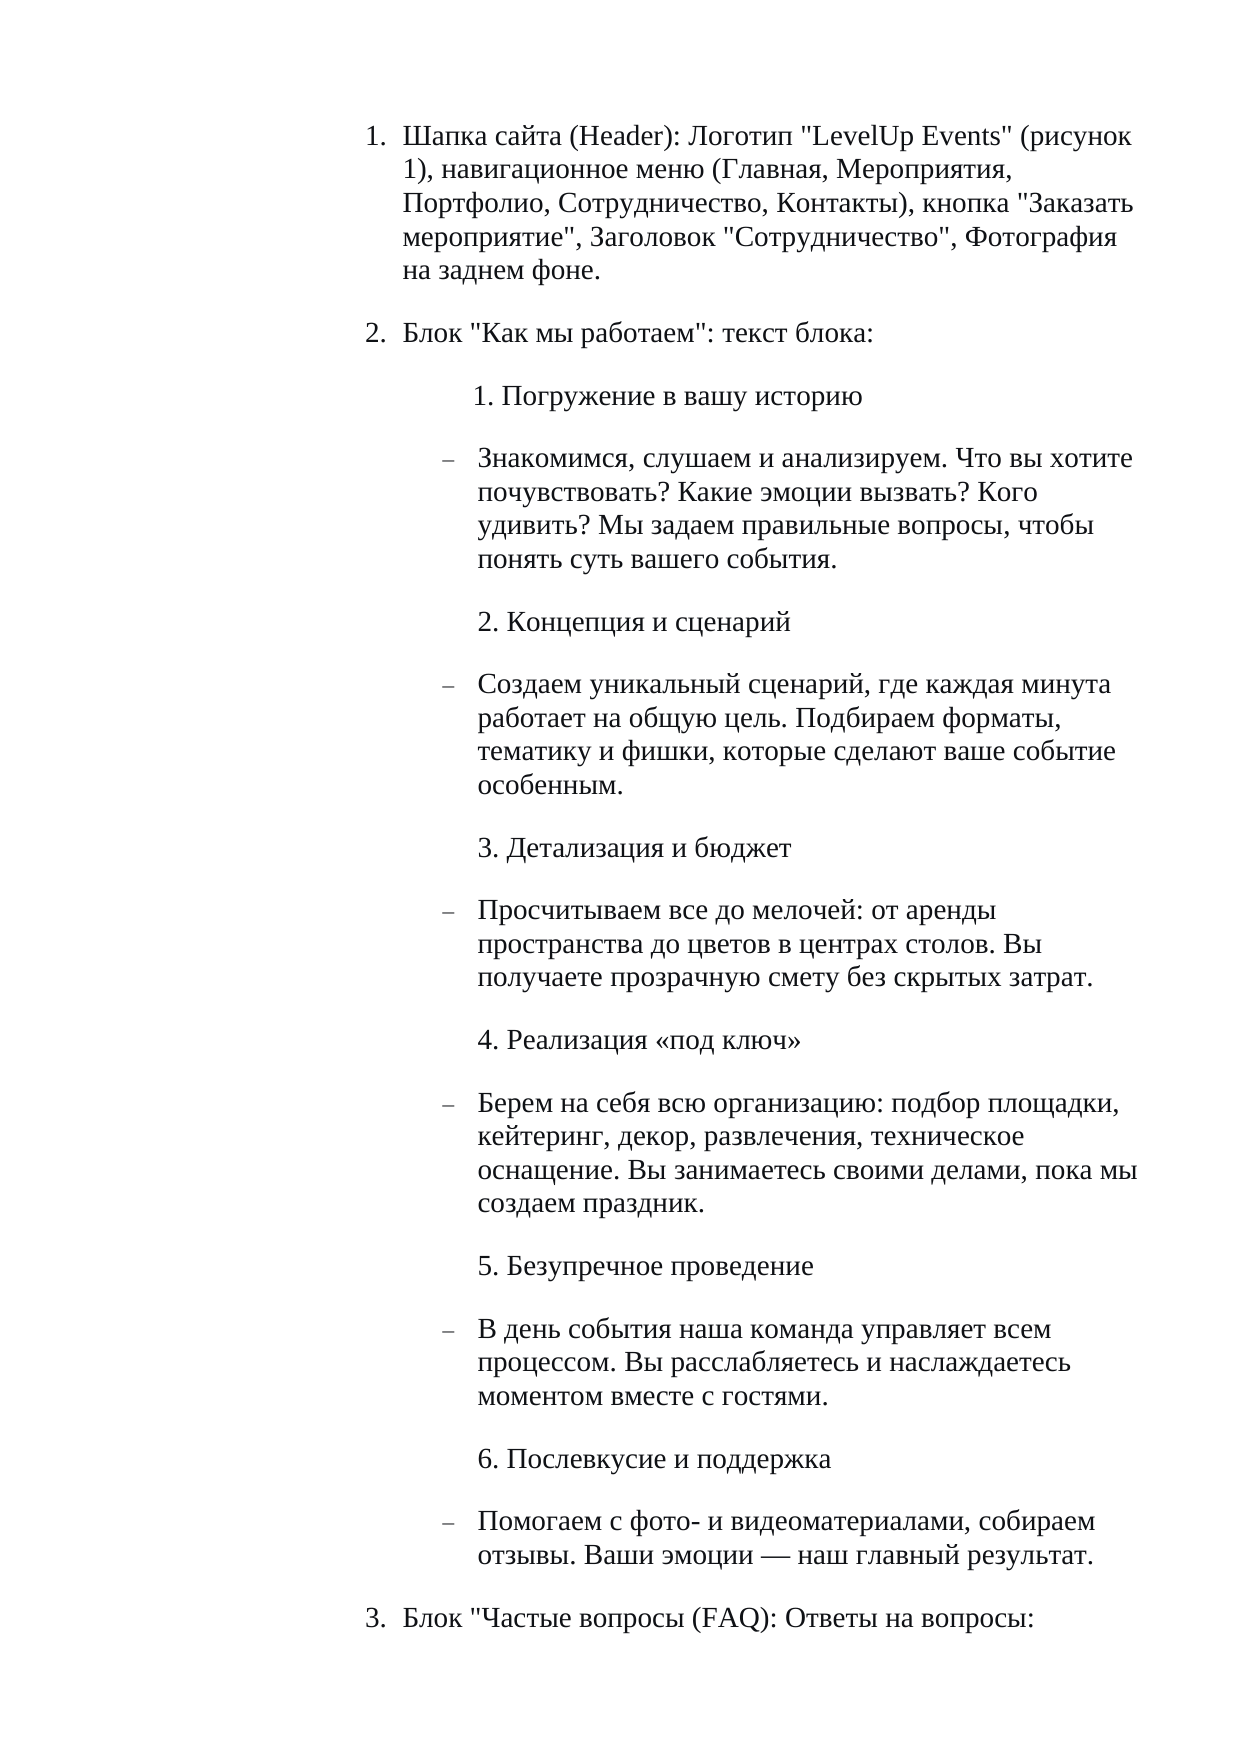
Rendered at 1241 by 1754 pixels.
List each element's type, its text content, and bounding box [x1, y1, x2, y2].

list Берем на себя всю организацию: подбор площадки, кейтеринг, декор, развлечения, техническое оснащение. Вы занимаетесь своими делами, пока мы создаем праздник. [440, 1085, 1152, 1219]
list Блок "Как мы работаем": текст блока: [365, 315, 1152, 348]
list Просчитываем все до мелочей: от аренды пространства до цветов в центрах столов. Вы получаете прозрачную смету без скрытых затрат. [440, 892, 1152, 993]
text 3. Детализация и бюджет [477, 830, 1152, 863]
list Блок "Частые вопросы (FAQ): Ответы на вопросы: [365, 1600, 1152, 1633]
list Шапка сайта (Header): Логотип "LevelUp Events" (рисунок 1), навигационное меню (Главная, Мероприятия, Портфолио, Сотрудничество, Контакты), кнопка "Заказать мероприятие", Заголовок "Сотрудничество", Фотография на заднем фоне. [365, 118, 1152, 286]
text 1. Погружение в вашу историю [402, 378, 1152, 411]
list Помогаем с фото- и видеоматериалами, собираем отзывы. Ваши эмоции — наш главный результат. [440, 1503, 1152, 1571]
text 6. Послевкусие и поддержка [477, 1441, 1152, 1474]
text 4. Реализация «под ключ» [477, 1022, 1152, 1056]
list В день события наша команда управляет всем процессом. Вы расслабляетесь и наслаждаетесь моментом вместе с гостями. [440, 1311, 1152, 1412]
text 2. Концепция и сценарий [477, 604, 1152, 637]
text 5. Безупречное проведение [477, 1248, 1152, 1282]
list Знакомимся, слушаем и анализируем. Что вы хотите почувствовать? Какие эмоции вызвать? Кого удивить? Мы задаем правильные вопросы, чтобы понять суть вашего события. [440, 440, 1152, 574]
list Создаем уникальный сценарий, где каждая минута работает на общую цель. Подбираем форматы, тематику и фишки, которые сделают ваше событие особенным. [440, 666, 1152, 801]
